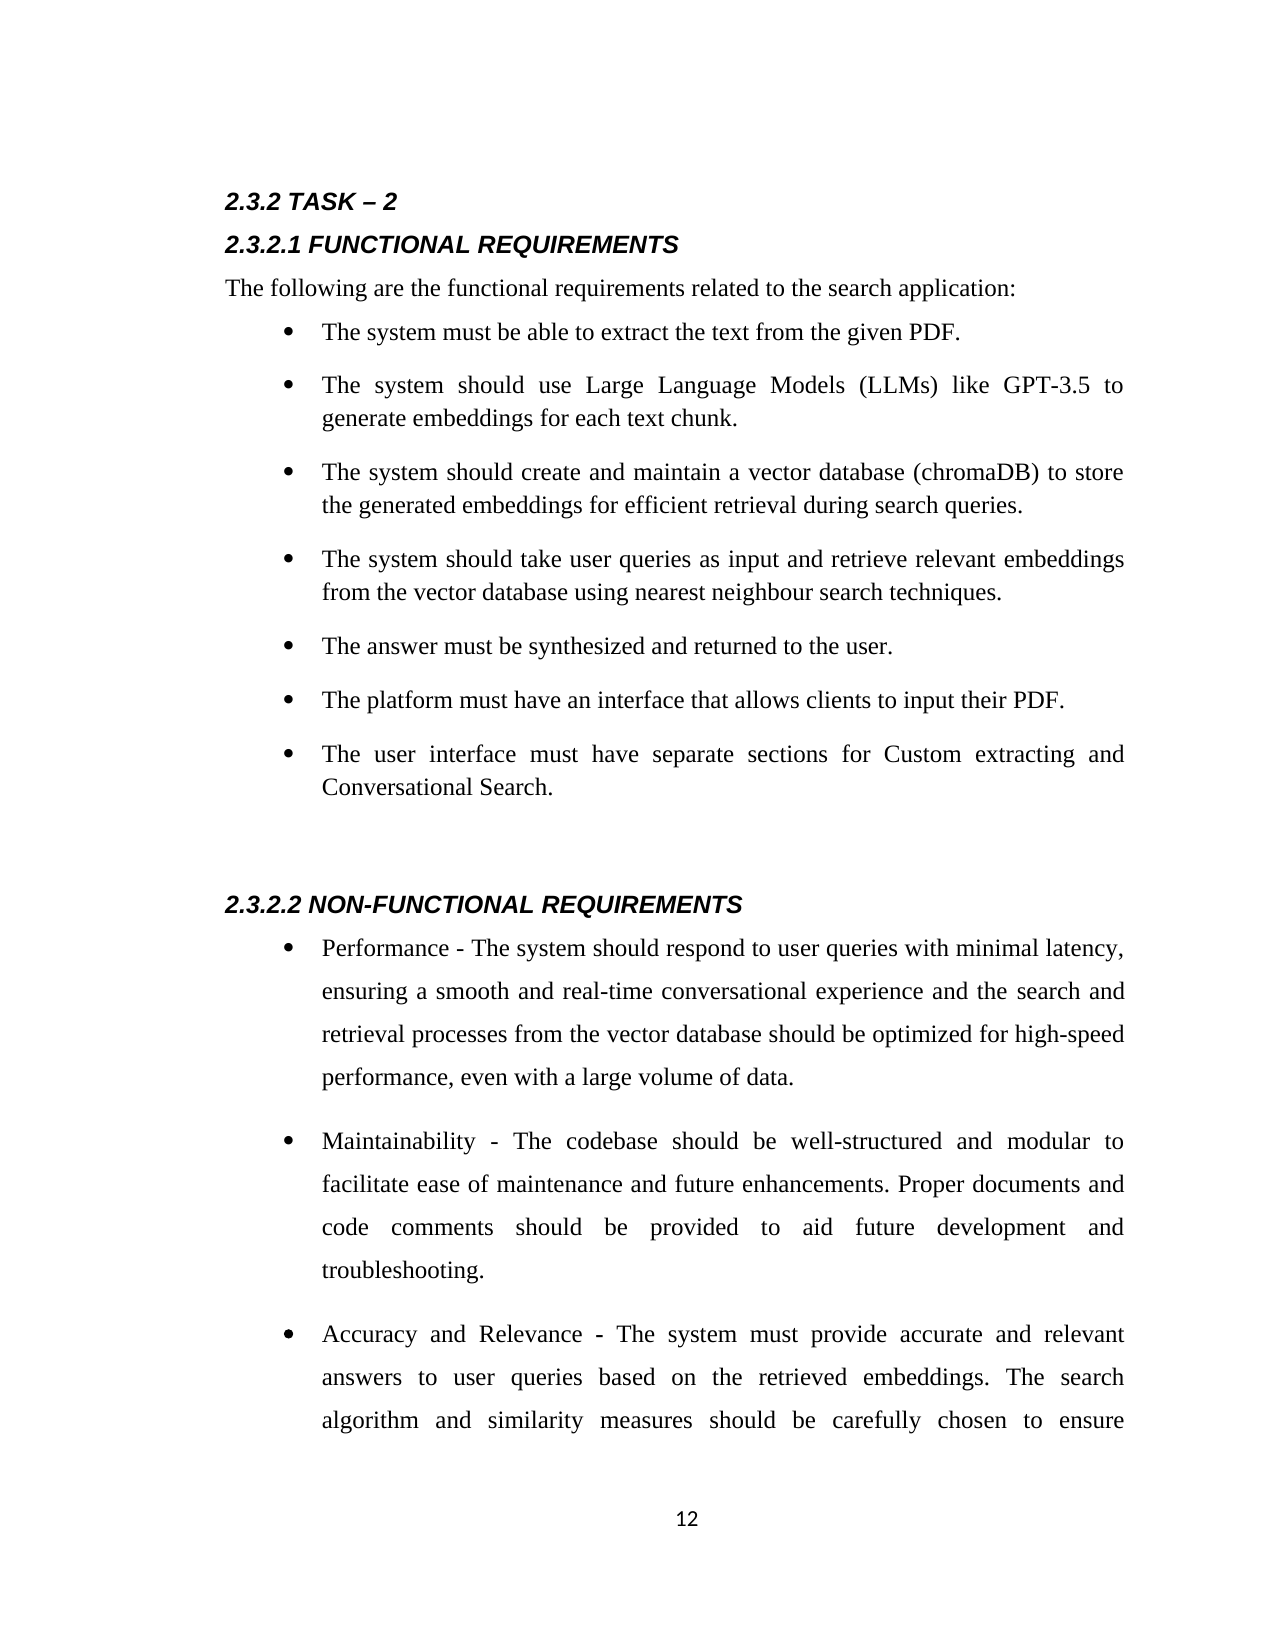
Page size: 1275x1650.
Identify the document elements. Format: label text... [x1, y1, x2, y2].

list The answer must be synthesized and returned to the user. [284, 631, 1125, 660]
list Performance - The system should respond to user queries with minimal latency, ensuring a smooth and real-time conversational experience and the search and retrieval processes from the vector database should be optimized for high-speed performance, even with a large volume of data. [284, 933, 1125, 1091]
list The system should take user queries as input and retrieve relevant embeddings from the vector database using nearest neighbour search techniques. [284, 544, 1125, 606]
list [284, 1319, 1125, 1434]
text 2.3.2.2 NON-FUNCTIONAL REQUIREMENTS [225, 889, 1125, 918]
list The user interface must have separate sections for Custom extracting and Conversational Search. [284, 739, 1125, 801]
list The system should create and maintain a vector database (chromaDB) to store the generated embeddings for efficient retrieval during search queries. [284, 457, 1125, 519]
list The system should use Large Language Models (LLMs) like GPT-3.5 to generate embeddings for each text chunk. [284, 370, 1125, 432]
text 2.3.2.1 FUNCTIONAL REQUIREMENTS [225, 230, 1125, 259]
list The platform must have an interface that allows clients to input their PDF. [284, 685, 1125, 714]
text 2.3.2 TASK – 2 [225, 187, 1125, 216]
list The system must be able to extract the text from the given PDF. [284, 317, 1125, 345]
text The following are the functional requirements related to the search application: [225, 273, 1125, 302]
list Maintainability - The codebase should be well-structured and modular to facilitate ease of maintenance and future enhancements. Proper documents and code comments should be provided to aid future development and troubleshooting. [284, 1126, 1125, 1284]
